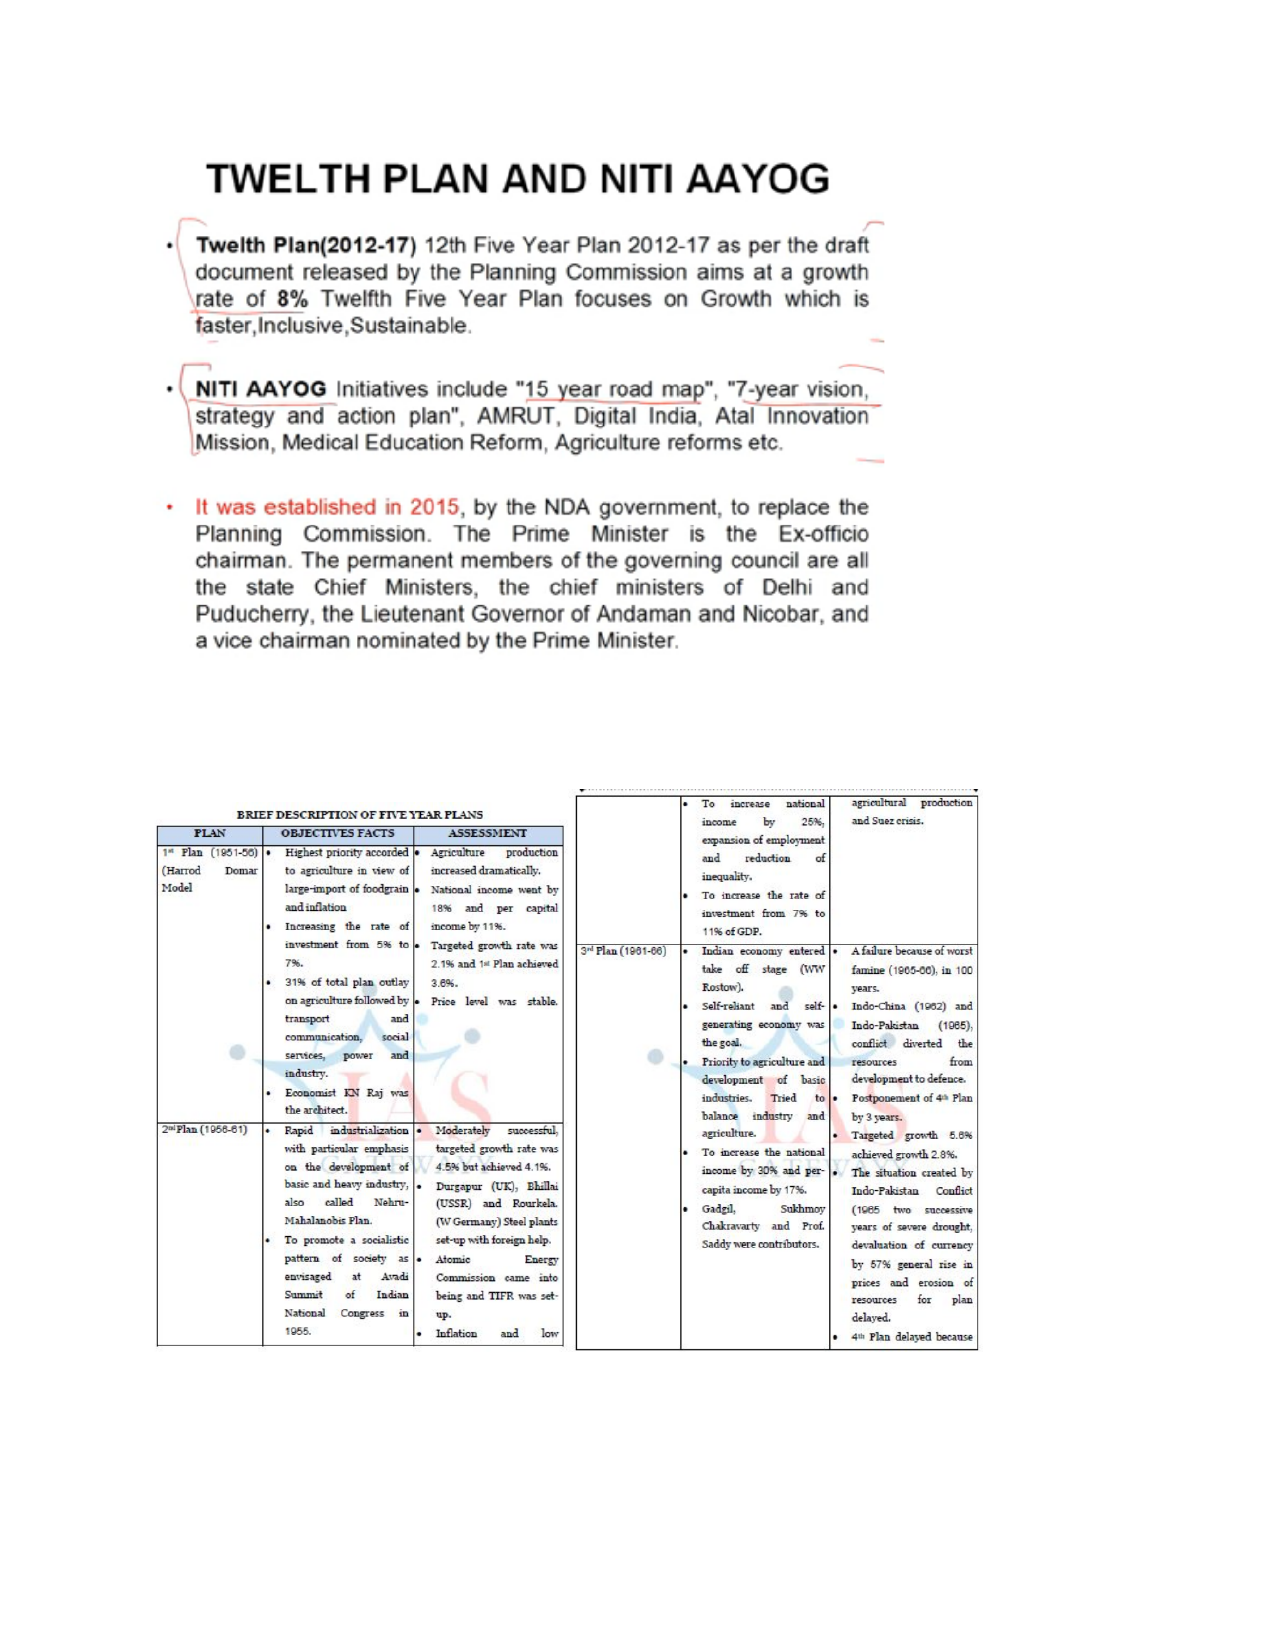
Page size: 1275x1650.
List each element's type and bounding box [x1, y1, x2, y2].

picture [150, 788, 983, 1352]
picture [150, 150, 885, 664]
